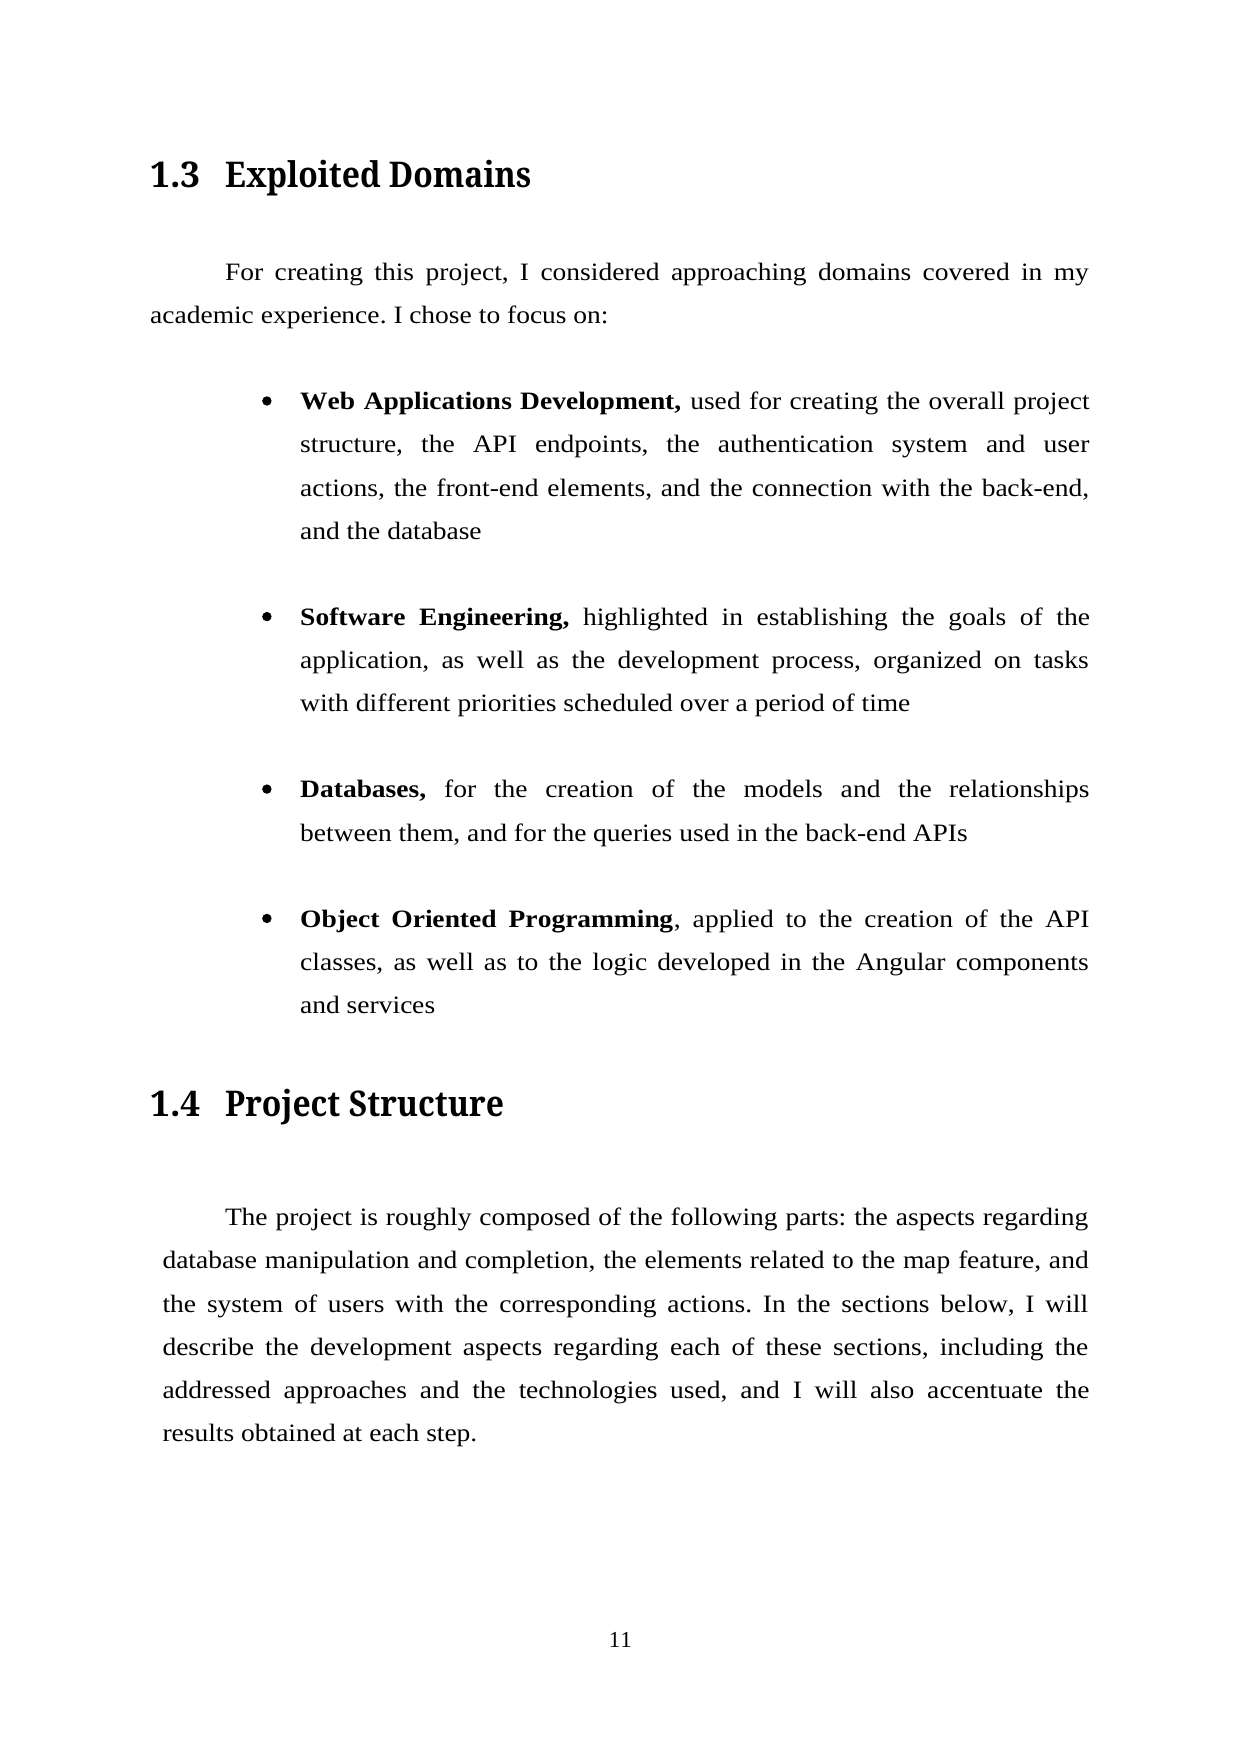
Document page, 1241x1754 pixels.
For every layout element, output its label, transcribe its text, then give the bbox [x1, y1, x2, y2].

text For creating this project, I considered approaching domains covered in my academic experience. I chose to focus on: [150, 257, 1090, 329]
subtitle Exploited Domains [150, 150, 1090, 198]
text The project is roughly composed of the following parts: the aspects regarding database manipulation and completion, the elements related to the map feature, and the system of users with the corresponding actions. In the sections below, I will describe the development aspects regarding each of these sections, including the addressed approaches and the technologies used, and I will also accentuate the results obtained at each step. [162, 1202, 1090, 1447]
subtitle Project Structure [150, 1079, 1090, 1127]
list Object Oriented Programming, applied to the creation of the API classes, as well as to the logic developed in the Angular components and services [262, 904, 1090, 1019]
list Databases, for the creation of the models and the relationships between them, and for the queries used in the back-end APIs [262, 774, 1090, 846]
list Web Applications Development, used for creating the overall project structure, the API endpoints, the authentication system and user actions, the front-end elements, and the connection with the back-end, and the database [262, 386, 1090, 544]
list Software Engineering, highlighted in establishing the goals of the application, as well as the development process, organized on tasks with different priorities scheduled over a period of time [262, 602, 1090, 717]
